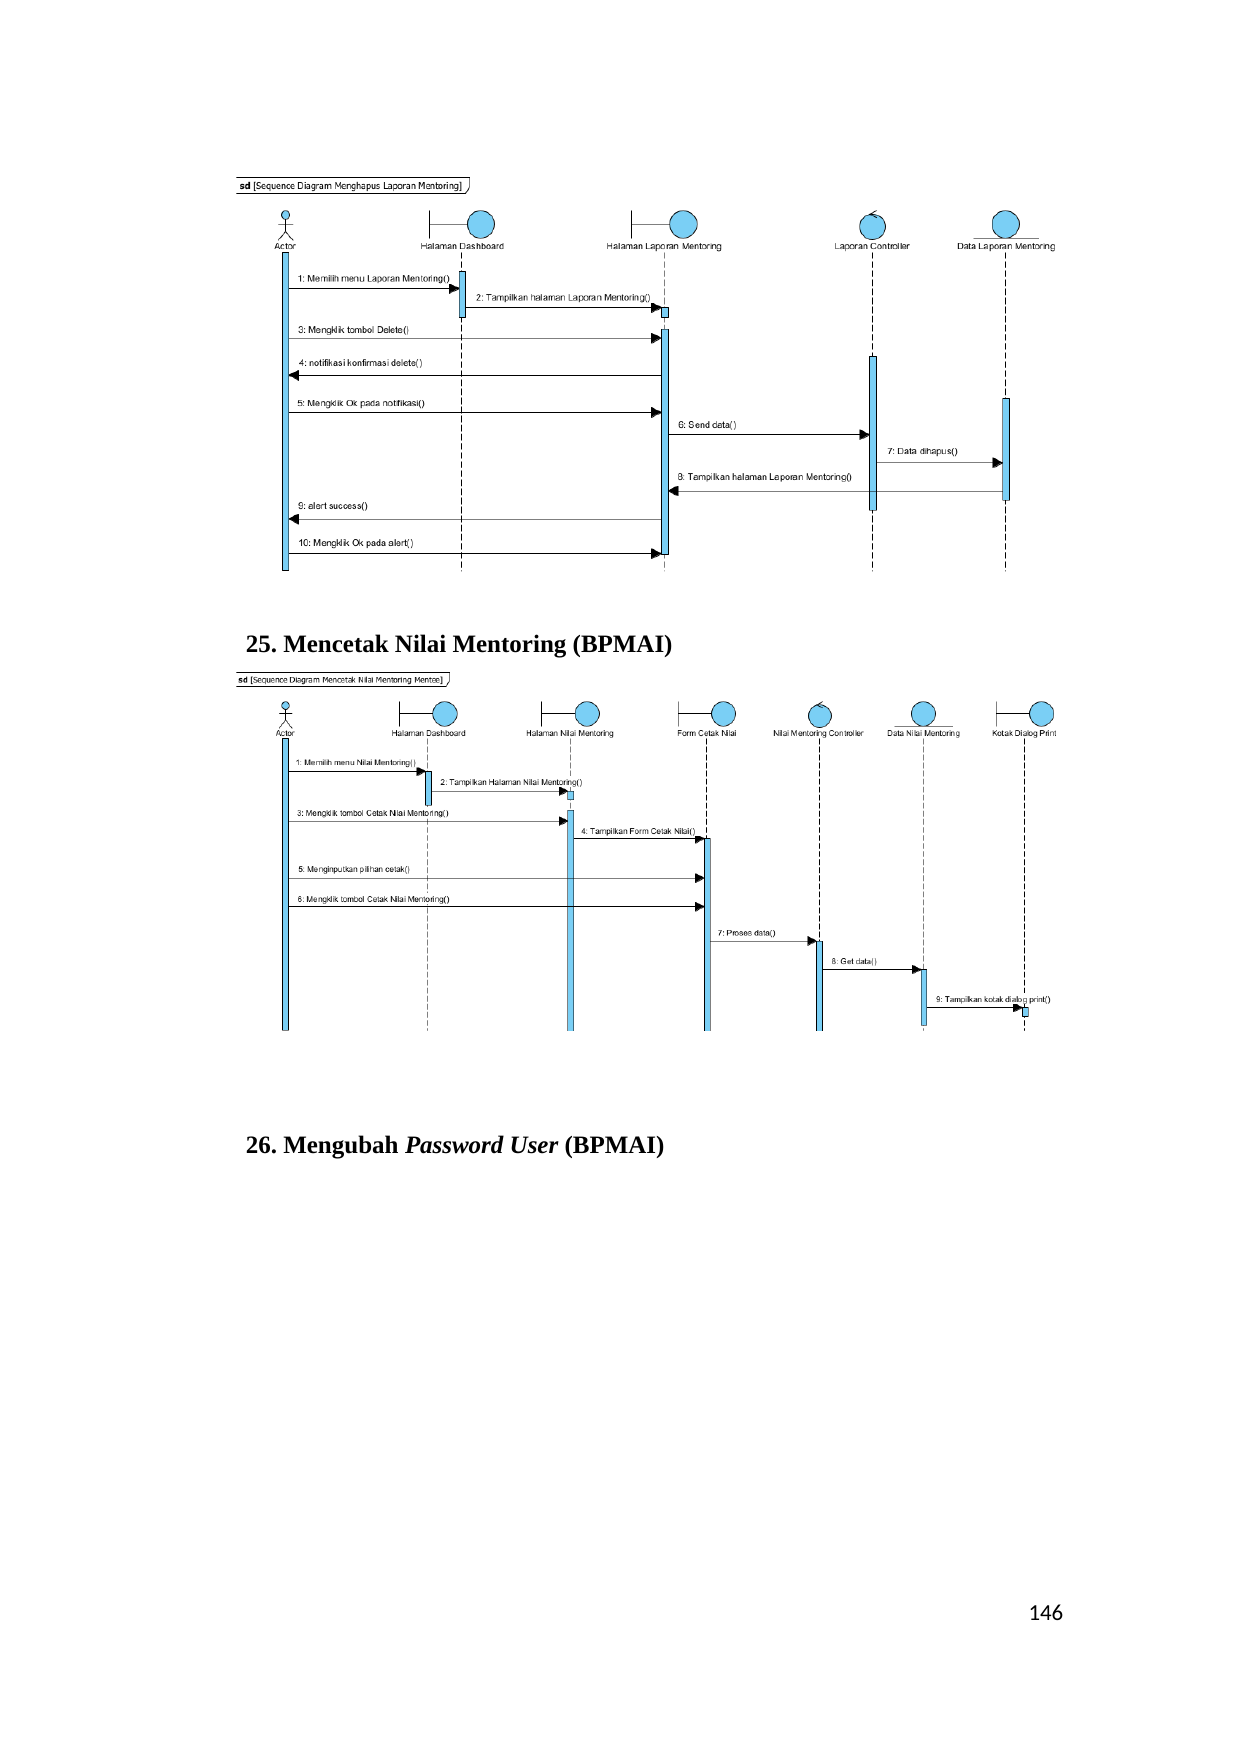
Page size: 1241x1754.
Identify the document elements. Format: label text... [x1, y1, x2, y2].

list Mencetak Nilai Mentoring (BPMAI) [246, 629, 1063, 658]
picture [236, 177, 1064, 572]
list Mengubah Password User (BPMAI) [246, 1130, 1063, 1159]
picture [236, 672, 1064, 1031]
